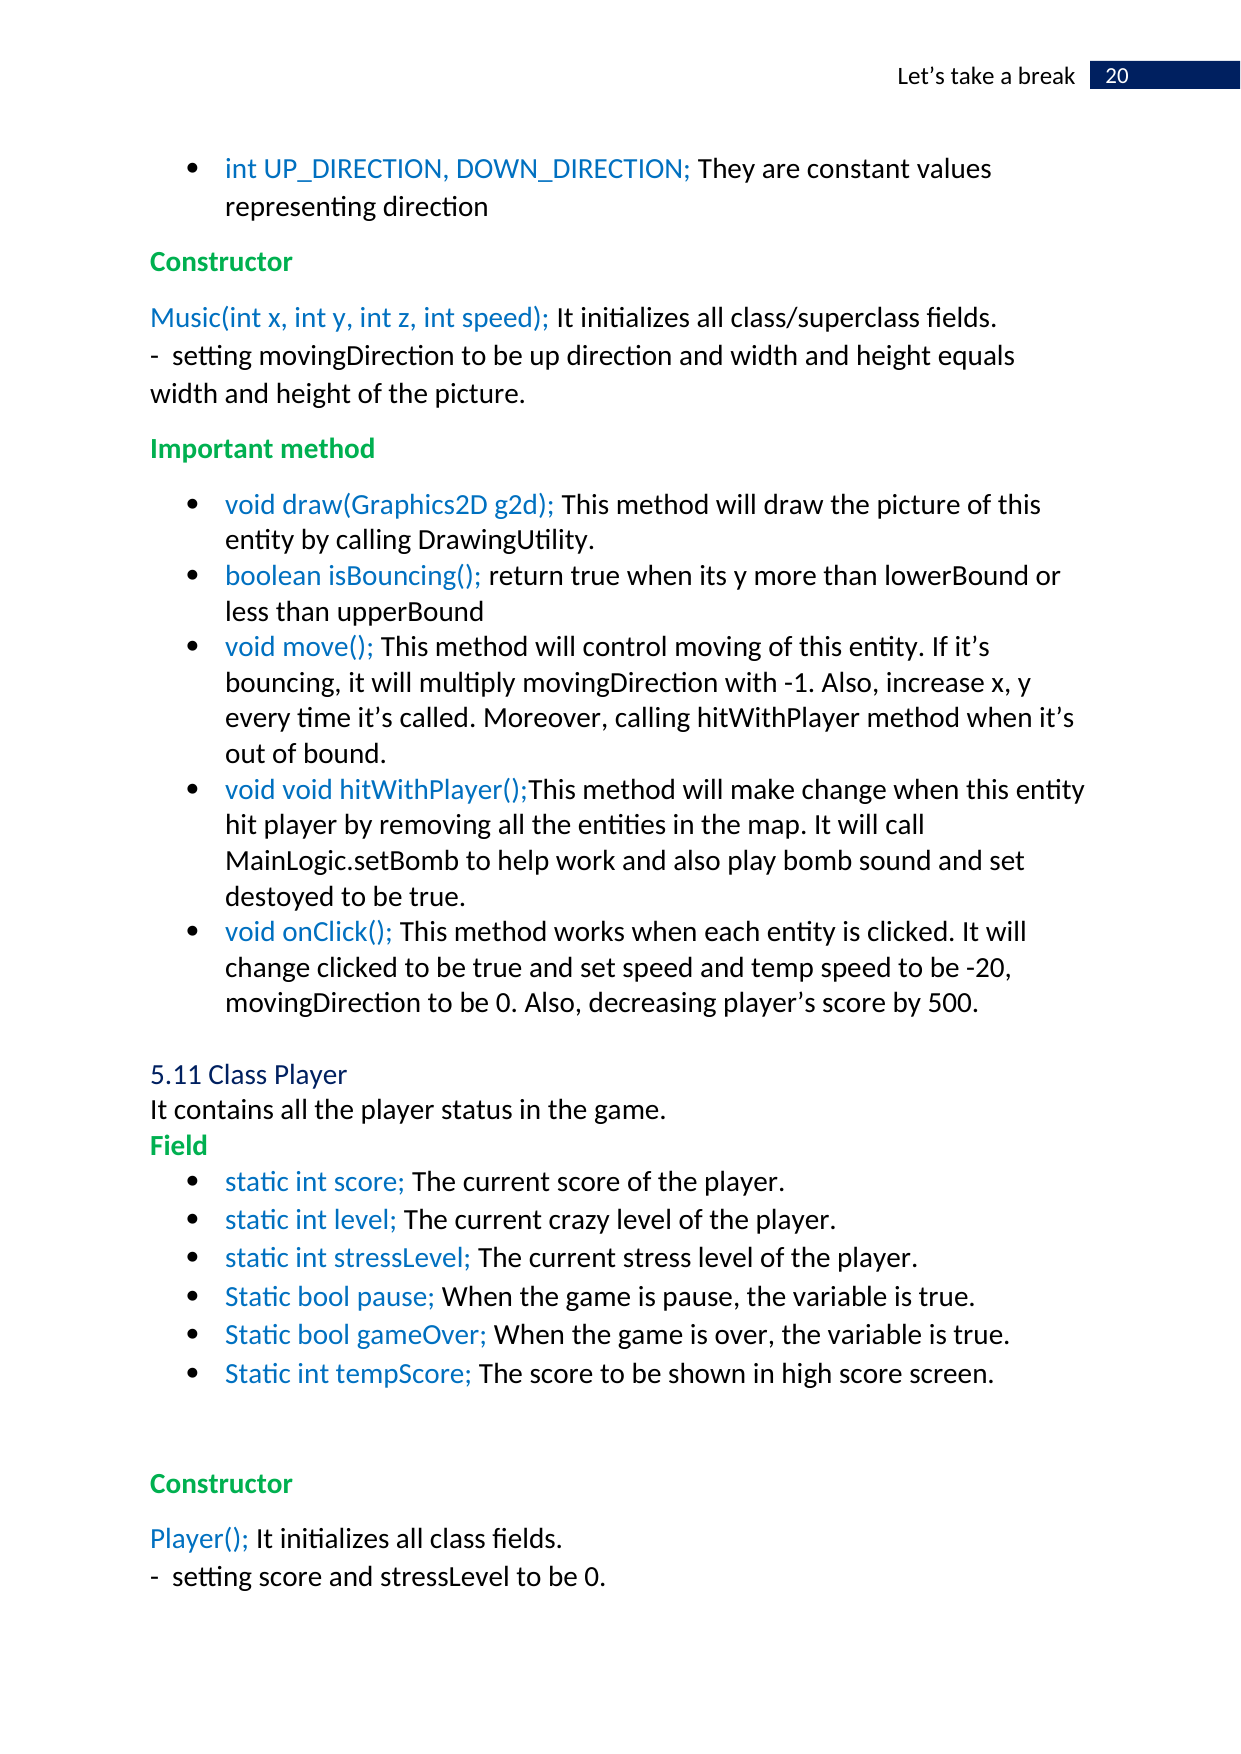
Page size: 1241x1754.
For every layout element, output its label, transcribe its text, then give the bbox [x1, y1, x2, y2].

text 5.11 Class Player [150, 1056, 1090, 1091]
list static int level; The current crazy level of the player. [187, 1201, 1090, 1237]
list Static int tempScore; The score to be shown in high score screen. [187, 1355, 1090, 1390]
text Constructor [150, 243, 1090, 279]
list Static bool pause; When the game is pause, the variable is true. [187, 1278, 1090, 1313]
text Constructor [150, 1465, 1090, 1501]
list boolean isBouncing(); return true when its y more than lowerBound or less than upperBound [187, 557, 1090, 628]
list Static bool gameOver; When the game is over, the variable is true. [187, 1316, 1090, 1352]
text Important method [150, 431, 1090, 466]
text Field [150, 1127, 1090, 1163]
text Music(int x, int y, int z, int speed); It initializes all class/superclass fields. - setting movingDirection to be up direction and width and height equals width and height of the picture. [150, 299, 1090, 411]
text It contains all the player status in the game. [150, 1091, 1090, 1127]
list void onClick(); This method works when each entity is clicked. It will change clicked to be true and set speed and temp speed to be -20, movingDirection to be 0. Also, decreasing player’s score by 500. [187, 913, 1090, 1020]
list void draw(Graphics2D g2d); This method will draw the picture of this entity by calling DrawingUtility. [187, 486, 1090, 557]
text Player(); It initializes all class fields. - setting score and stressLevel to be 0. [150, 1520, 1090, 1594]
list int UP_DIRECTION, DOWN_DIRECTION; They are constant values representing direction [187, 150, 1090, 224]
list void void hitWithPlayer();This method will make change when this entity hit player by removing all the entities in the map. It will call MainLogic.setBomb to help work and also play bomb sound and set destoyed to be true. [187, 771, 1090, 913]
list void move(); This method will control moving of this entity. If it’s bouncing, it will multiply movingDirection with -1. Also, increase x, y every time it’s called. Moreover, calling hitWithPlayer method when it’s out of bound. [187, 628, 1090, 771]
list static int score; The current score of the player. [187, 1163, 1090, 1198]
list static int stressLevel; The current stress level of the player. [187, 1239, 1090, 1275]
